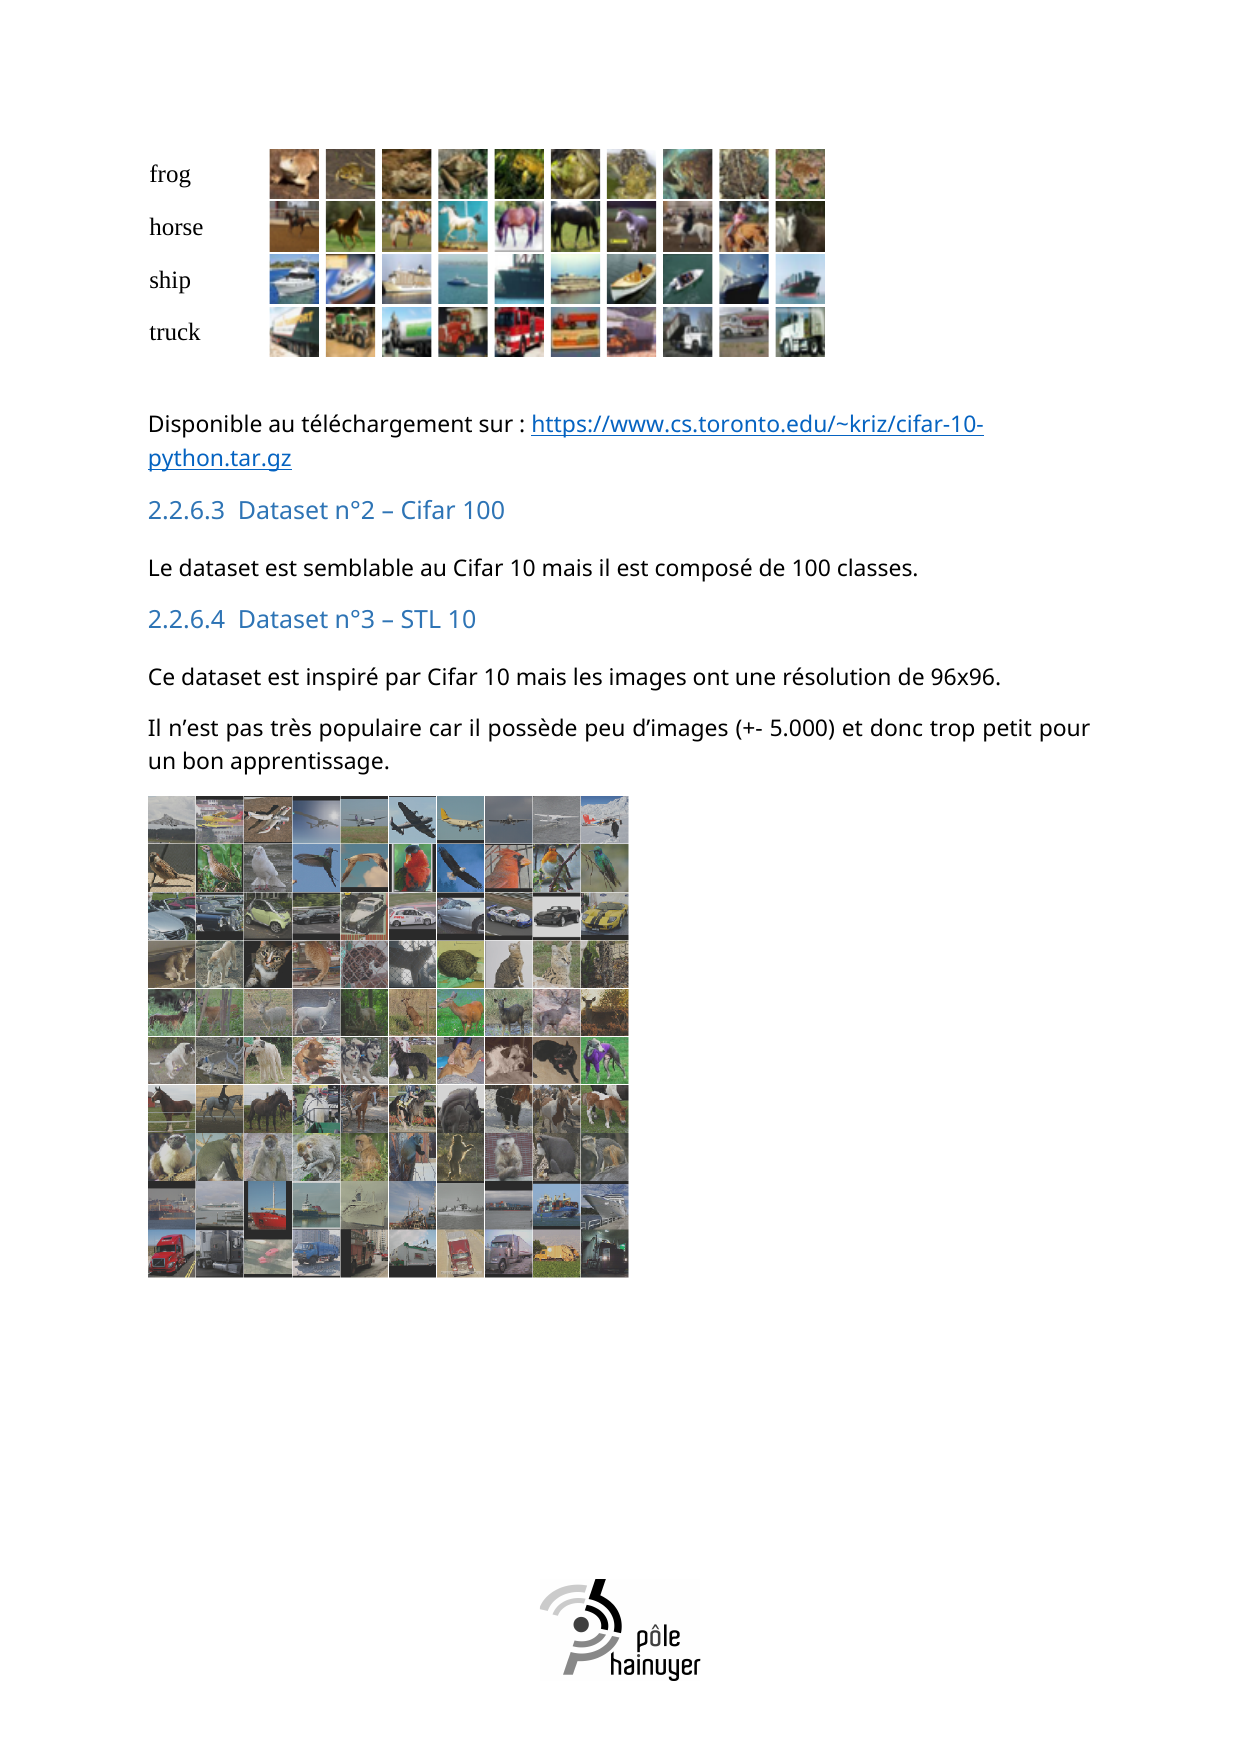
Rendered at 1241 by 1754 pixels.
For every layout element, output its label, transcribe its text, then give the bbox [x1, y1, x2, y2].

picture [325, 149, 376, 199]
table_cell [268, 253, 324, 305]
table_cell [662, 148, 718, 200]
table_cell [493, 253, 549, 305]
table_cell [605, 200, 662, 253]
table_cell [380, 253, 437, 305]
table_cell [718, 253, 774, 305]
picture [147, 795, 629, 1278]
table_cell [774, 253, 832, 305]
picture [494, 149, 544, 199]
picture [550, 149, 601, 199]
table_cell [493, 305, 549, 358]
picture [438, 254, 488, 304]
picture [719, 201, 769, 252]
text Il n’est pas très populaire car il possède peu d’images (+- 5.000) et donc trop petit pour un bon apprentissage. [148, 712, 1093, 777]
picture [550, 254, 601, 304]
table_cell [493, 148, 549, 200]
picture [539, 1579, 701, 1681]
table_cell [437, 200, 493, 253]
table_cell [380, 305, 437, 358]
table_cell frog [148, 148, 268, 200]
table_cell [605, 305, 662, 358]
picture [494, 201, 544, 252]
picture [606, 201, 657, 252]
picture [719, 307, 769, 357]
picture [775, 307, 825, 357]
table_cell [662, 253, 718, 305]
picture [663, 254, 713, 304]
picture [382, 307, 432, 357]
table_cell [718, 200, 774, 253]
table_cell [774, 148, 832, 200]
table_cell [324, 148, 380, 200]
table_cell [437, 305, 493, 358]
picture [438, 307, 488, 357]
table_cell truck [148, 305, 268, 358]
table_cell [549, 148, 605, 200]
picture [719, 149, 769, 199]
picture [550, 307, 601, 357]
table_cell [380, 148, 437, 200]
picture [325, 254, 376, 304]
table_cell [662, 200, 718, 253]
text Ce dataset est inspiré par Cifar 10 mais les images ont une résolution de 96x96. [148, 661, 1093, 692]
picture [775, 254, 825, 304]
subtitle Dataset n°3 – STL 10 [148, 602, 1093, 636]
table_cell [662, 305, 718, 358]
picture [663, 201, 713, 252]
table_cell [268, 305, 324, 358]
table_cell [268, 148, 324, 200]
picture [606, 254, 657, 304]
text Disponible au téléchargement sur : https://www.cs.toronto.edu/~kriz/cifar-10-python.tar.gz [148, 408, 1093, 473]
picture [269, 254, 319, 304]
table_cell ship [148, 253, 268, 305]
table_cell [605, 253, 662, 305]
picture [663, 149, 713, 199]
picture [494, 254, 544, 304]
picture [325, 307, 376, 357]
picture [382, 149, 432, 199]
picture [382, 201, 432, 252]
table_cell [268, 200, 324, 253]
table_cell [380, 200, 437, 253]
picture [269, 307, 319, 357]
picture [438, 201, 488, 252]
table_cell [549, 200, 605, 253]
picture [775, 201, 825, 252]
picture [550, 201, 601, 252]
table_cell [493, 200, 549, 253]
table_cell [549, 253, 605, 305]
picture [269, 201, 319, 252]
table_cell [437, 148, 493, 200]
table_cell [774, 200, 832, 253]
table_cell [437, 253, 493, 305]
table_cell [324, 305, 380, 358]
table_cell [605, 148, 662, 200]
table_cell [549, 305, 605, 358]
table_cell [324, 253, 380, 305]
table_cell [718, 148, 774, 200]
picture [325, 201, 376, 252]
picture [775, 149, 825, 199]
picture [382, 254, 432, 304]
picture [494, 307, 544, 357]
picture [269, 149, 319, 199]
subtitle Dataset n°2 – Cifar 100 [148, 493, 1093, 527]
picture [719, 254, 769, 304]
picture [606, 307, 657, 357]
picture [438, 149, 488, 199]
text Le dataset est semblable au Cifar 10 mais il est composé de 100 classes. [148, 552, 1093, 583]
table_cell [718, 305, 774, 358]
table_cell [324, 200, 380, 253]
table_cell [774, 305, 832, 358]
picture [606, 149, 657, 199]
table_cell horse [148, 200, 268, 253]
picture [663, 307, 713, 357]
